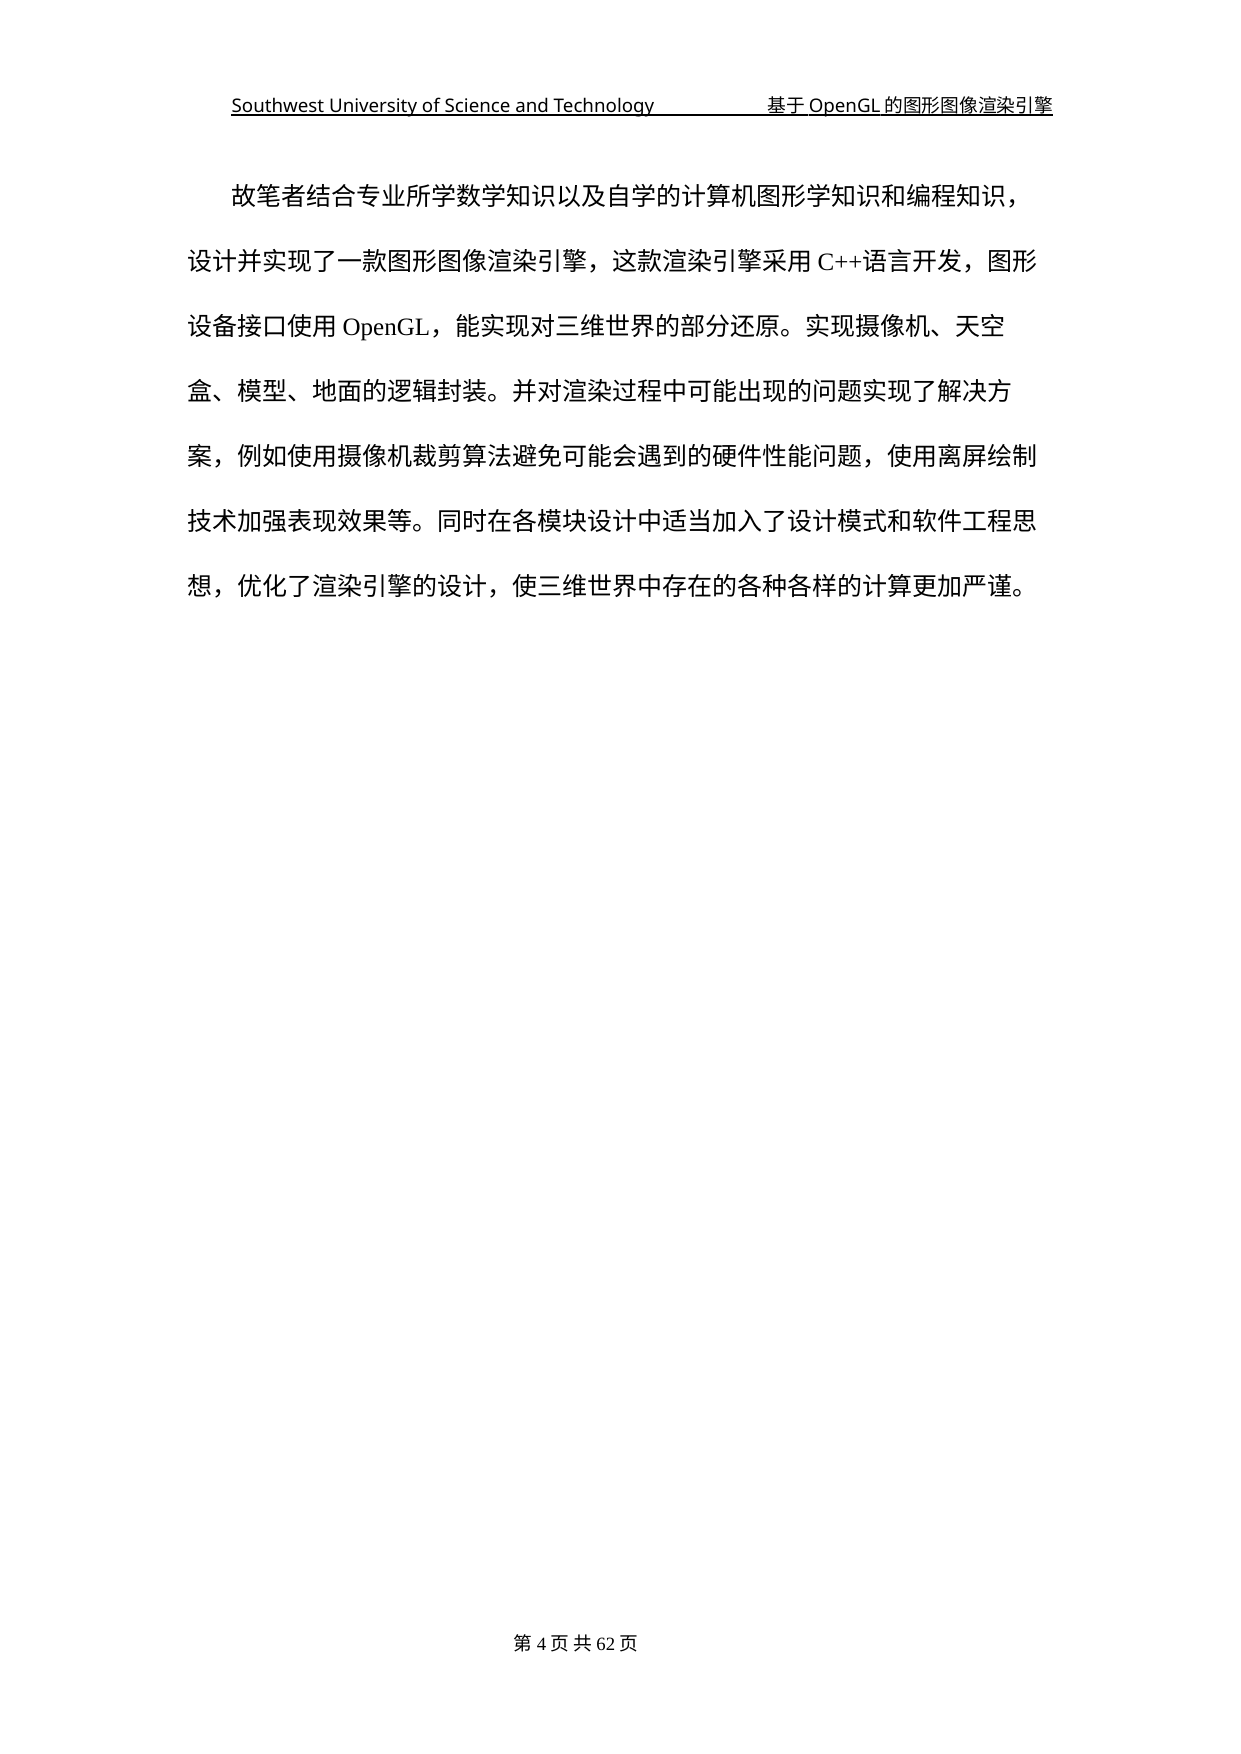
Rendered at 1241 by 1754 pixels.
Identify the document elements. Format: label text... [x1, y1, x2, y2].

text 故笔者结合专业所学数学知识以及自学的计算机图形学知识和编程知识，设计并实现了一款图形图像渲染引擎，这款渲染引擎采用C++语言开发，图形设备接口使用OpenGL，能实现对三维世界的部分还原。实现摄像机、天空盒、模型、地面的逻辑封装。并对渲染过程中可能出现的问题实现了解决方案，例如使用摄像机裁剪算法避免可能会遇到的硬件性能问题，使用离屏绘制技术加强表现效果等。同时在各模块设计中适当加入了设计模式和软件工程思想，优化了渲染引擎的设计，使三维世界中存在的各种各样的计算更加严谨。 [187, 162, 1053, 617]
